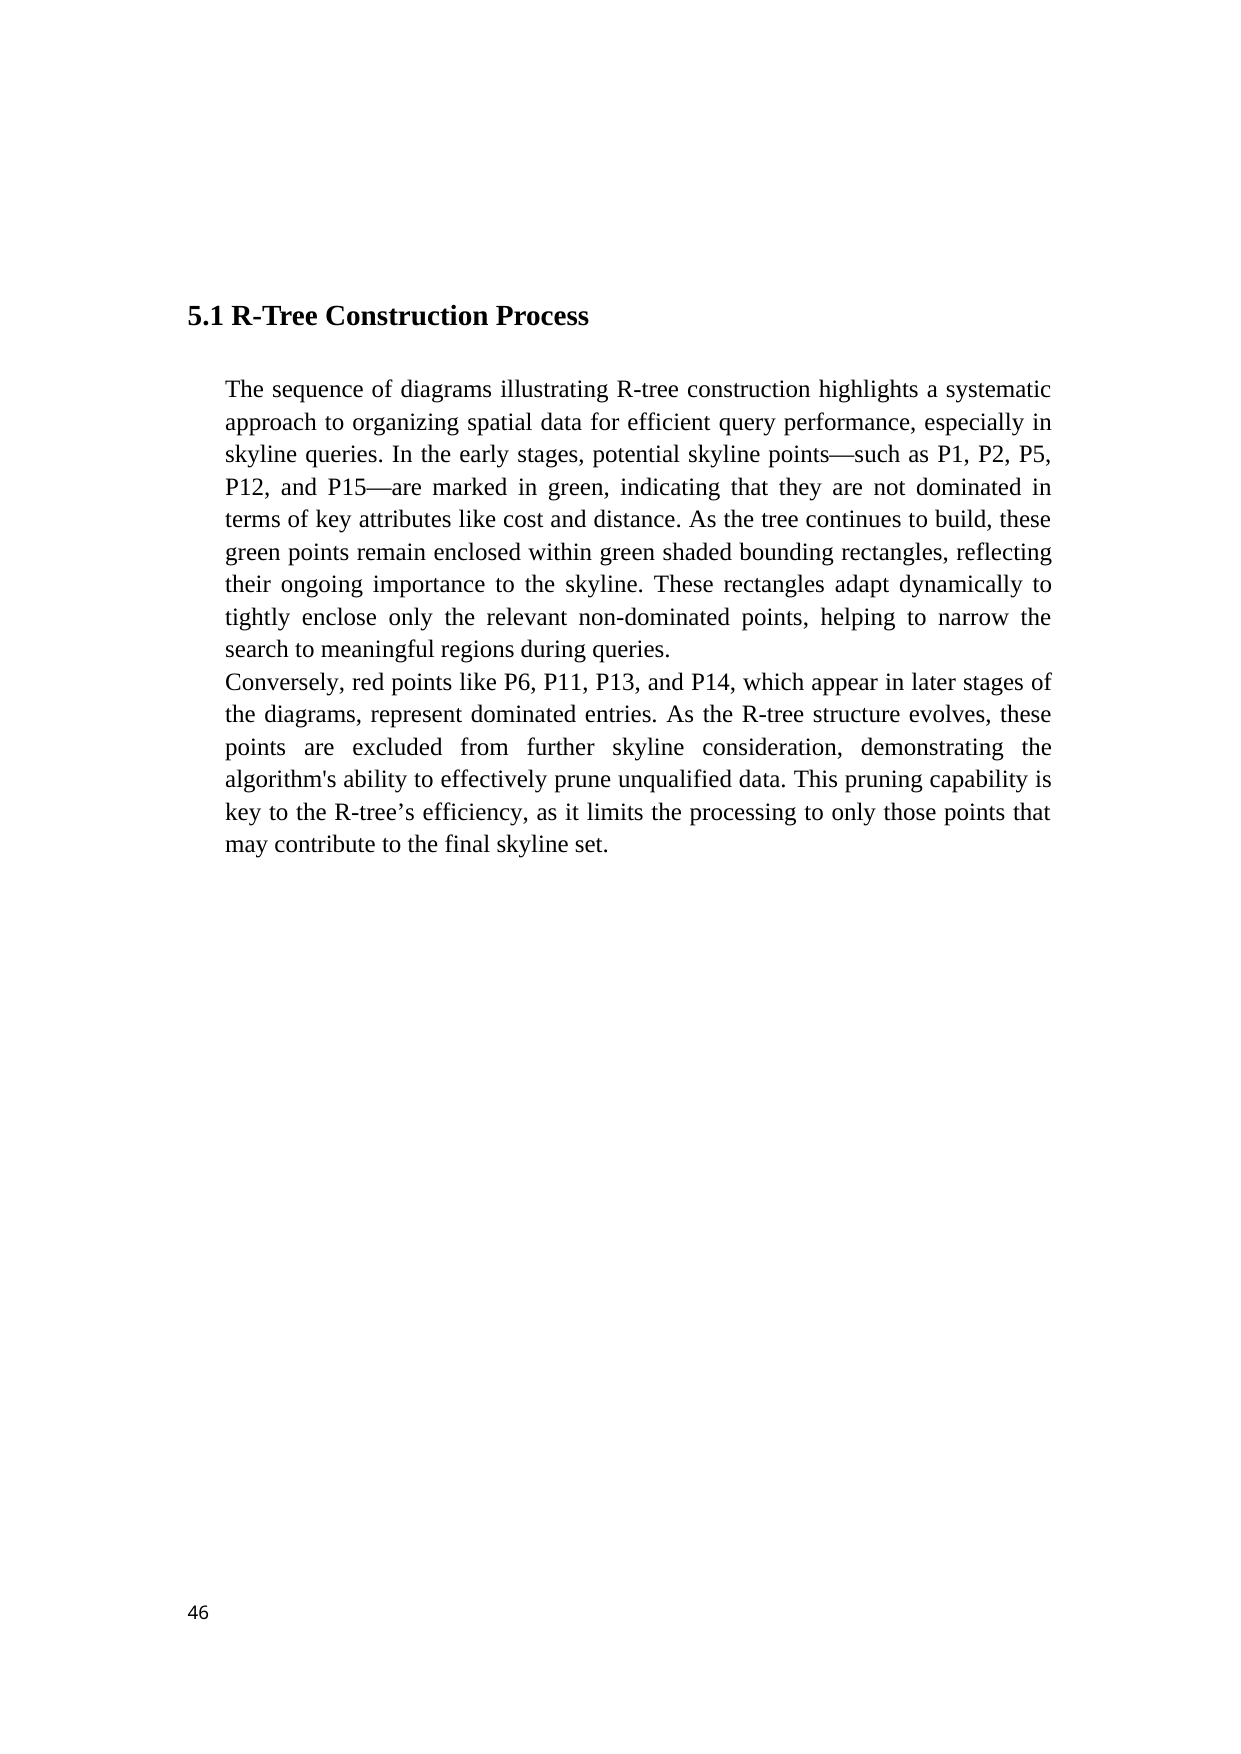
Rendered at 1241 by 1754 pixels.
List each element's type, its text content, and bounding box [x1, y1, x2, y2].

list The sequence of diagrams illustrating R-tree construction highlights a systematic approach to organizing spatial data for efficient query performance, especially in skyline queries. In the early stages, potential skyline points—such as P1, P2, P5, P12, and P15—are marked in green, indicating that they are not dominated in terms of key attributes like cost and distance. As the tree continues to build, these green points remain enclosed within green shaded bounding rectangles, reflecting their ongoing importance to the skyline. These rectangles adapt dynamically to tightly enclose only the relevant non-dominated points, helping to narrow the search to meaningful regions during queries. [225, 372, 1053, 665]
list Conversely, red points like P6, P11, P13, and P14, which appear in later stages of the diagrams, represent dominated entries. As the R-tree structure evolves, these points are excluded from further skyline consideration, demonstrating the algorithm's ability to effectively prune unqualified data. This pruning capability is key to the R-tree’s efficiency, as it limits the processing to only those points that may contribute to the final skyline set. [225, 665, 1053, 860]
text 5.1 R-Tree Construction Process [187, 282, 1053, 347]
